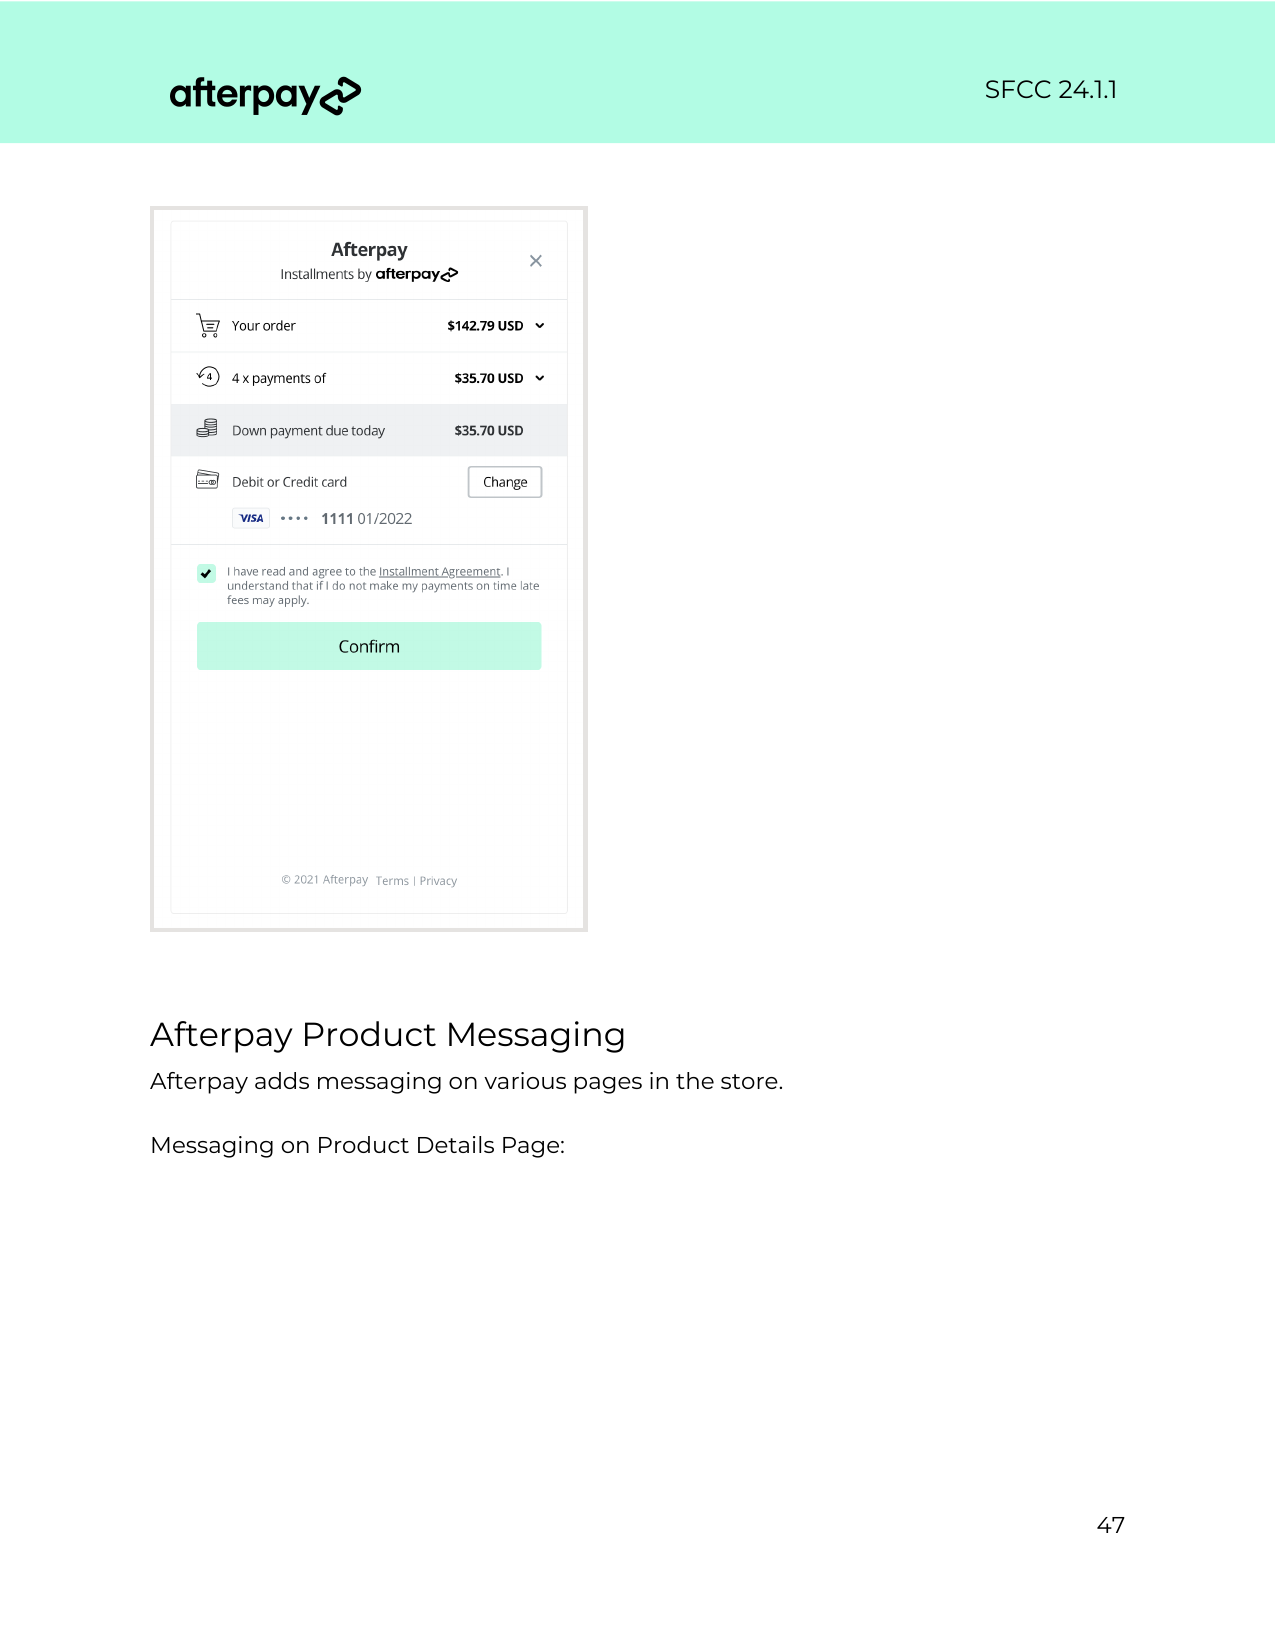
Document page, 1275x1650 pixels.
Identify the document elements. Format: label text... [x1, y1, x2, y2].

text Afterpay adds messaging on various pages in the store. [150, 1067, 1125, 1095]
text Messaging on Product Details Page: [150, 1131, 1125, 1159]
subtitle Afterpay Product Messaging [150, 1014, 1125, 1055]
picture [134, 48, 397, 144]
picture [154, 210, 583, 928]
